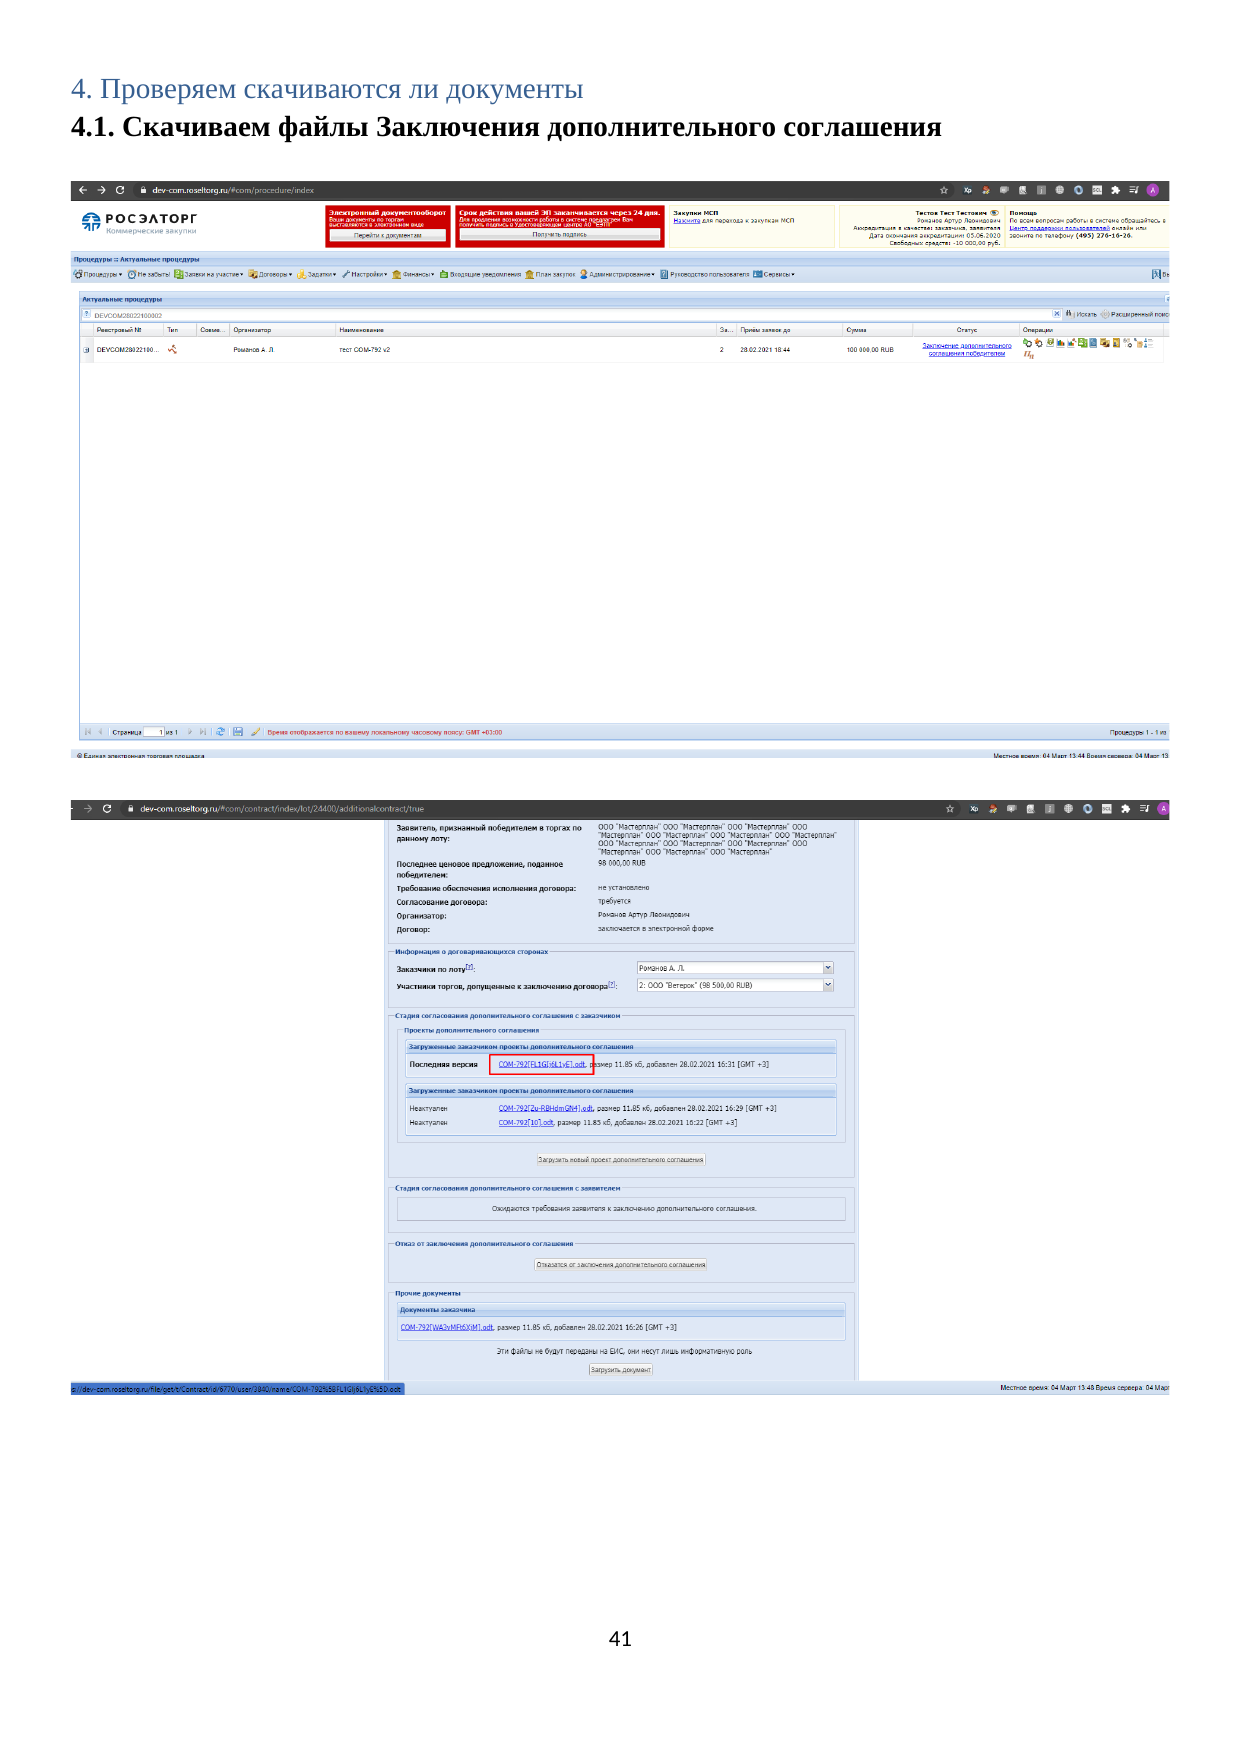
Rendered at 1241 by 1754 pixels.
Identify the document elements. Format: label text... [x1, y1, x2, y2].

subtitle 4. Проверяем скачиваются ли документы [71, 71, 1169, 104]
picture [70, 181, 1170, 758]
subtitle 4.1. Скачиваем файлы Заключения дополнительного соглашения [71, 109, 1169, 143]
picture [70, 800, 1170, 1395]
